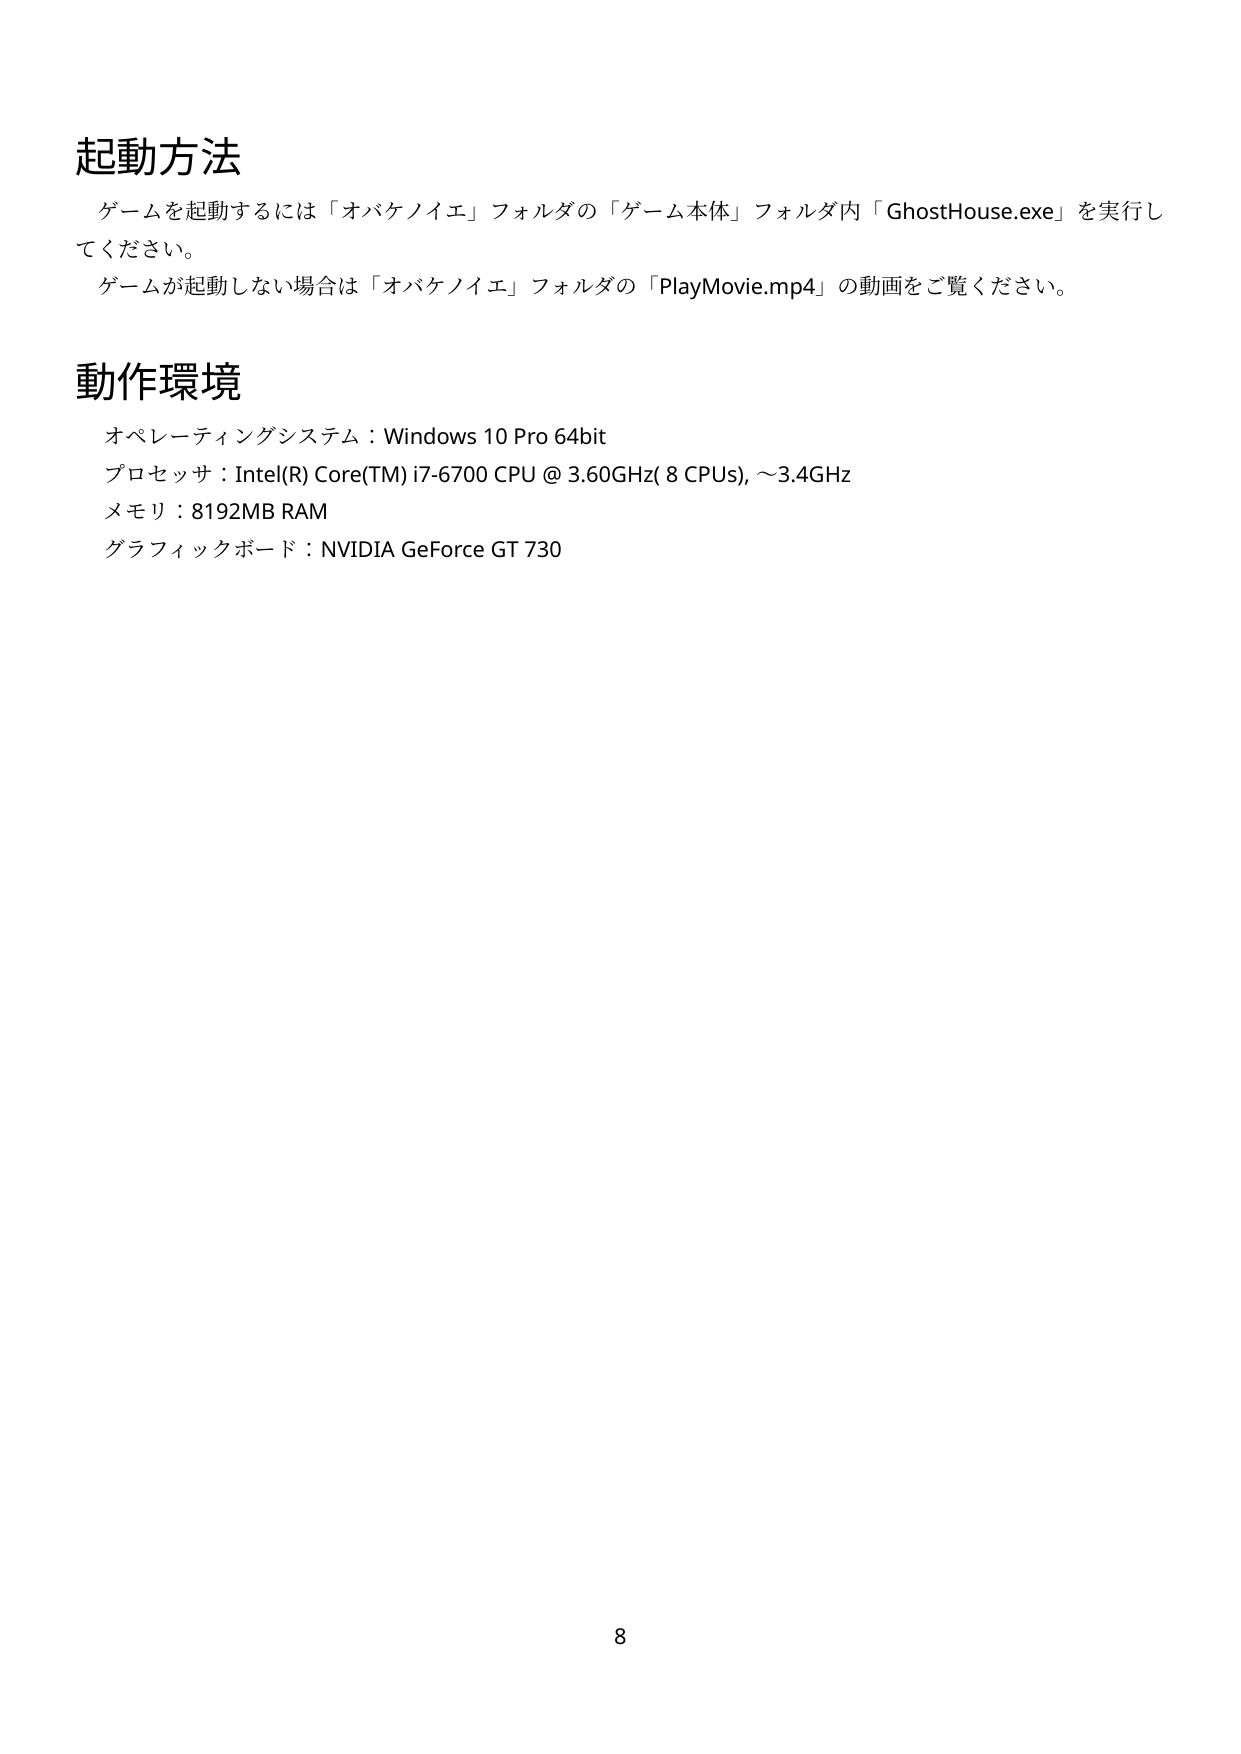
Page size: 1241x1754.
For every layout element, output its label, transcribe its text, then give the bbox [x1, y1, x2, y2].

text ゲームを起動するには「オバケノイエ」フォルダの「ゲーム本体」フォルダ内「GhostHouse.exe」を実行してください。 [75, 192, 1165, 267]
subtitle 動作環境 [75, 342, 1165, 417]
text プロセッサ：Intel(R) Core(TM) i7-6700 CPU @ 3.60GHz( 8 CPUs), ～3.4GHz [75, 454, 1165, 492]
text グラフィックボード：NVIDIA GeForce GT 730 [75, 529, 1165, 567]
text メモリ：8192MB RAM [75, 492, 1165, 529]
subtitle 起動方法 [75, 117, 1165, 192]
text オペレーティングシステム：Windows 10 Pro 64bit [75, 417, 1165, 454]
text ゲームが起動しない場合は「オバケノイエ」フォルダの「PlayMovie.mp4」の動画をご覧ください。 [75, 267, 1165, 304]
